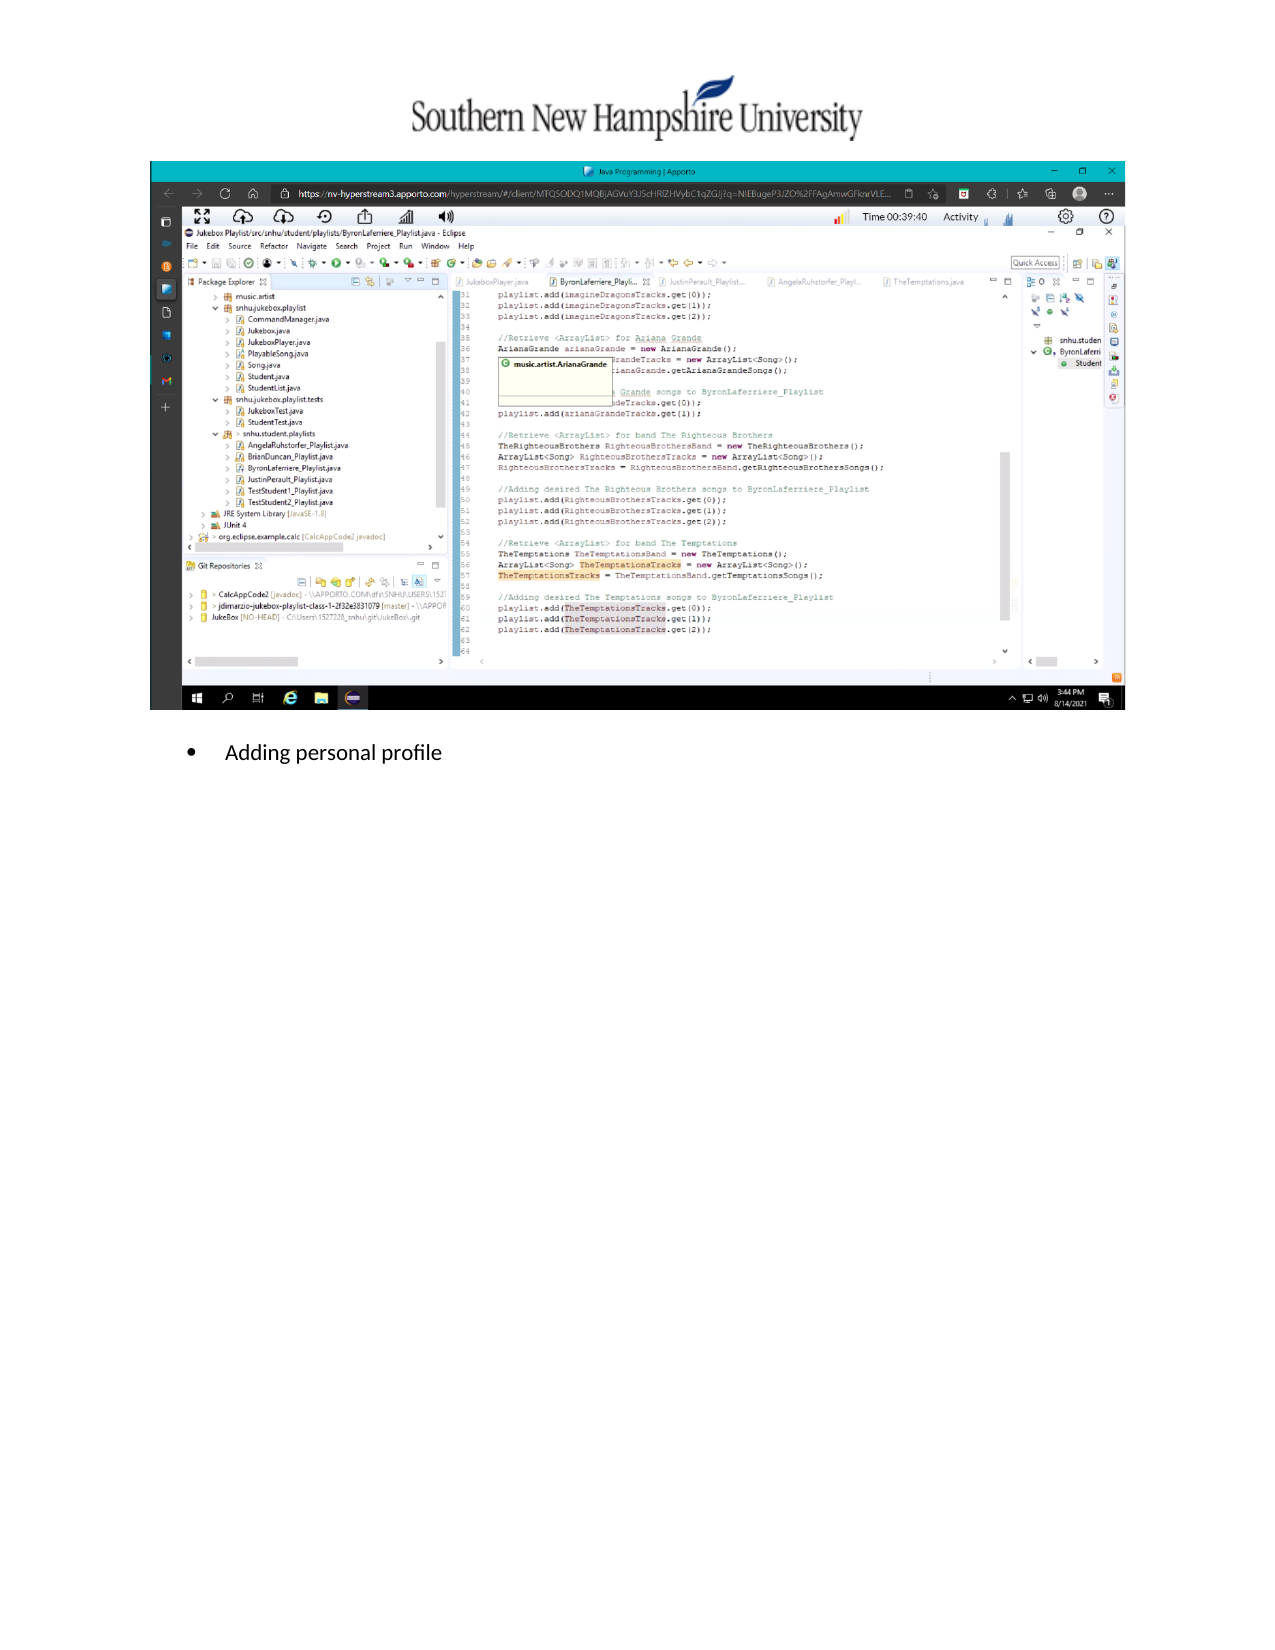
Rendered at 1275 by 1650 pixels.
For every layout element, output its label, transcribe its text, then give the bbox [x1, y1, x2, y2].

picture [150, 161, 1125, 710]
list Adding personal profile [187, 738, 1125, 766]
picture [412, 75, 863, 141]
